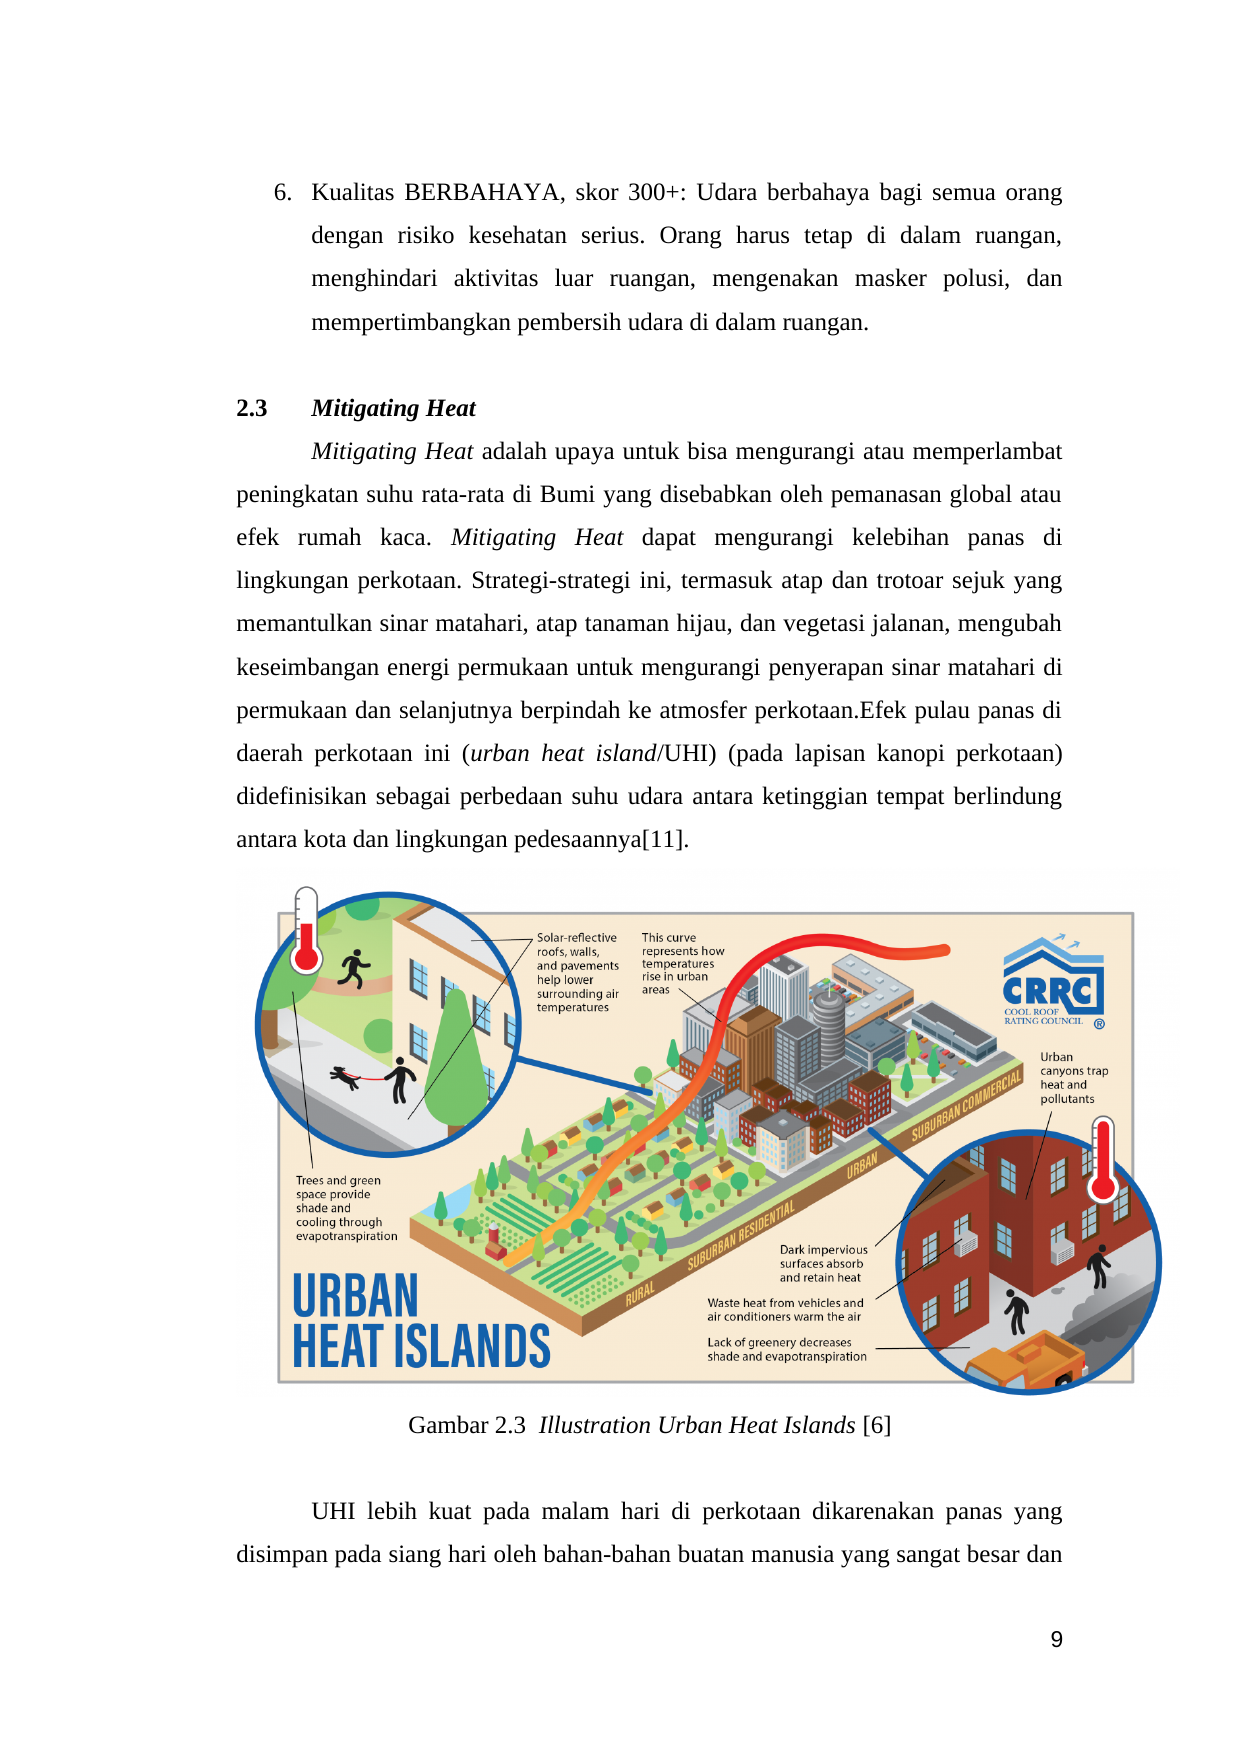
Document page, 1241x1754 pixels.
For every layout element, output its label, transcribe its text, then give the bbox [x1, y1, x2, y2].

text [236, 1496, 1063, 1568]
text Mitigating Heat adalah upaya untuk bisa mengurangi atau memperlambat peningkatan suhu rata-rata di Bumi yang disebabkan oleh pemanasan global atau efek rumah kaca. Mitigating Heat dapat mengurangi kelebihan panas di lingkungan perkotaan. Strategi-strategi ini, termasuk atap dan trotoar sejuk yang memantulkan sinar matahari, atap tanaman hijau, dan vegetasi jalanan, mengubah keseimbangan energi permukaan untuk mengurangi penyerapan sinar matahari di permukaan dan selanjutnya berpindah ke atmosfer perkotaan.Efek pulau panas di daerah perkotaan ini (urban heat island/UHI) (pada lapisan kanopi perkotaan) didefinisikan sebagai perbedaan suhu udara antara ketinggian tempat berlindung antara kota dan lingkungan pedesaannya[11]. [236, 436, 1063, 853]
text Gambar 2.3 Illustration Urban Heat Islands [6] [236, 1410, 1063, 1439]
list Kualitas BERBAHAYA, skor 300+: Udara berbahaya bagi semua orang dengan risiko kesehatan serius. Orang harus tetap di dalam ruangan, menghindari aktivitas luar ruangan, mengenakan masker polusi, dan mempertimbangkan pembersih udara di dalam ruangan. [274, 177, 1063, 335]
picture [236, 867, 1180, 1397]
text 2.3 Mitigating Heat [236, 393, 1063, 422]
